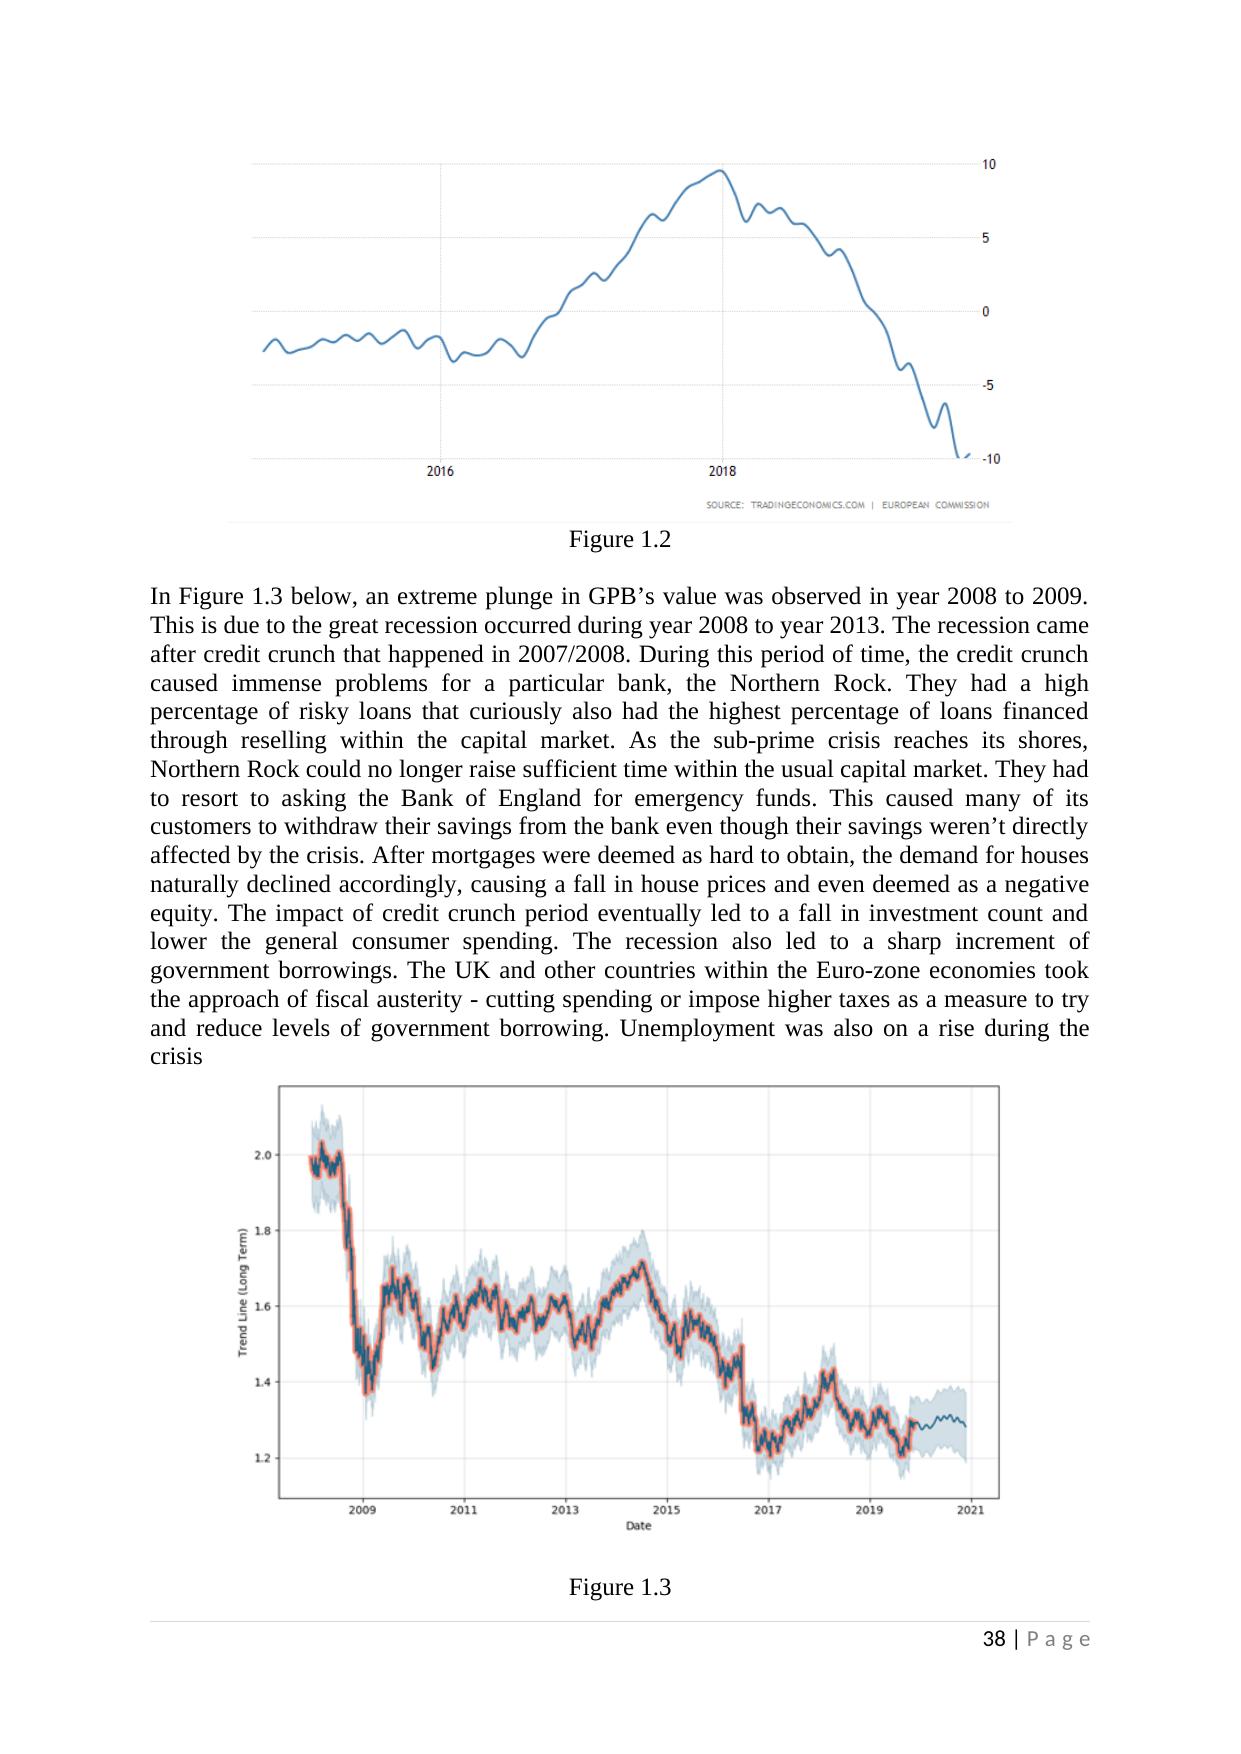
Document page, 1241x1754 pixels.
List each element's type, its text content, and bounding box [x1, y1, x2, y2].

text In Figure 1.3 below, an extreme plunge in GPB’s value was observed in year 2008 to 2009. This is due to the great recession occurred during year 2008 to year 2013. The recession came after credit crunch that happened in 2007/2008. During this period of time, the credit crunch caused immense problems for a particular bank, the Northern Rock. They had a high percentage of risky loans that curiously also had the highest percentage of loans financed through reselling within the capital market. As the sub-prime crisis reaches its shores, Northern Rock could no longer raise sufficient time within the usual capital market. They had to resort to asking the Bank of England for emergency funds. This caused many of its customers to withdraw their savings from the bank even though their savings weren’t directly affected by the crisis. After mortgages were deemed as hard to obtain, the demand for houses naturally declined accordingly, causing a fall in house prices and even deemed as a negative equity. The impact of credit crunch period eventually led to a fall in investment count and lower the general consumer spending. The recession also led to a sharp increment of government borrowings. The UK and other countries within the Euro-zone economies took the approach of fiscal austerity - cutting spending or impose higher taxes as a measure to try and reduce levels of government borrowing. Unemployment was also on a rise during the crisis [150, 581, 1090, 1070]
text Figure 1.2 [150, 524, 1090, 553]
picture [228, 150, 1012, 524]
picture [227, 1071, 1013, 1544]
text Figure 1.3 [150, 1572, 1090, 1601]
